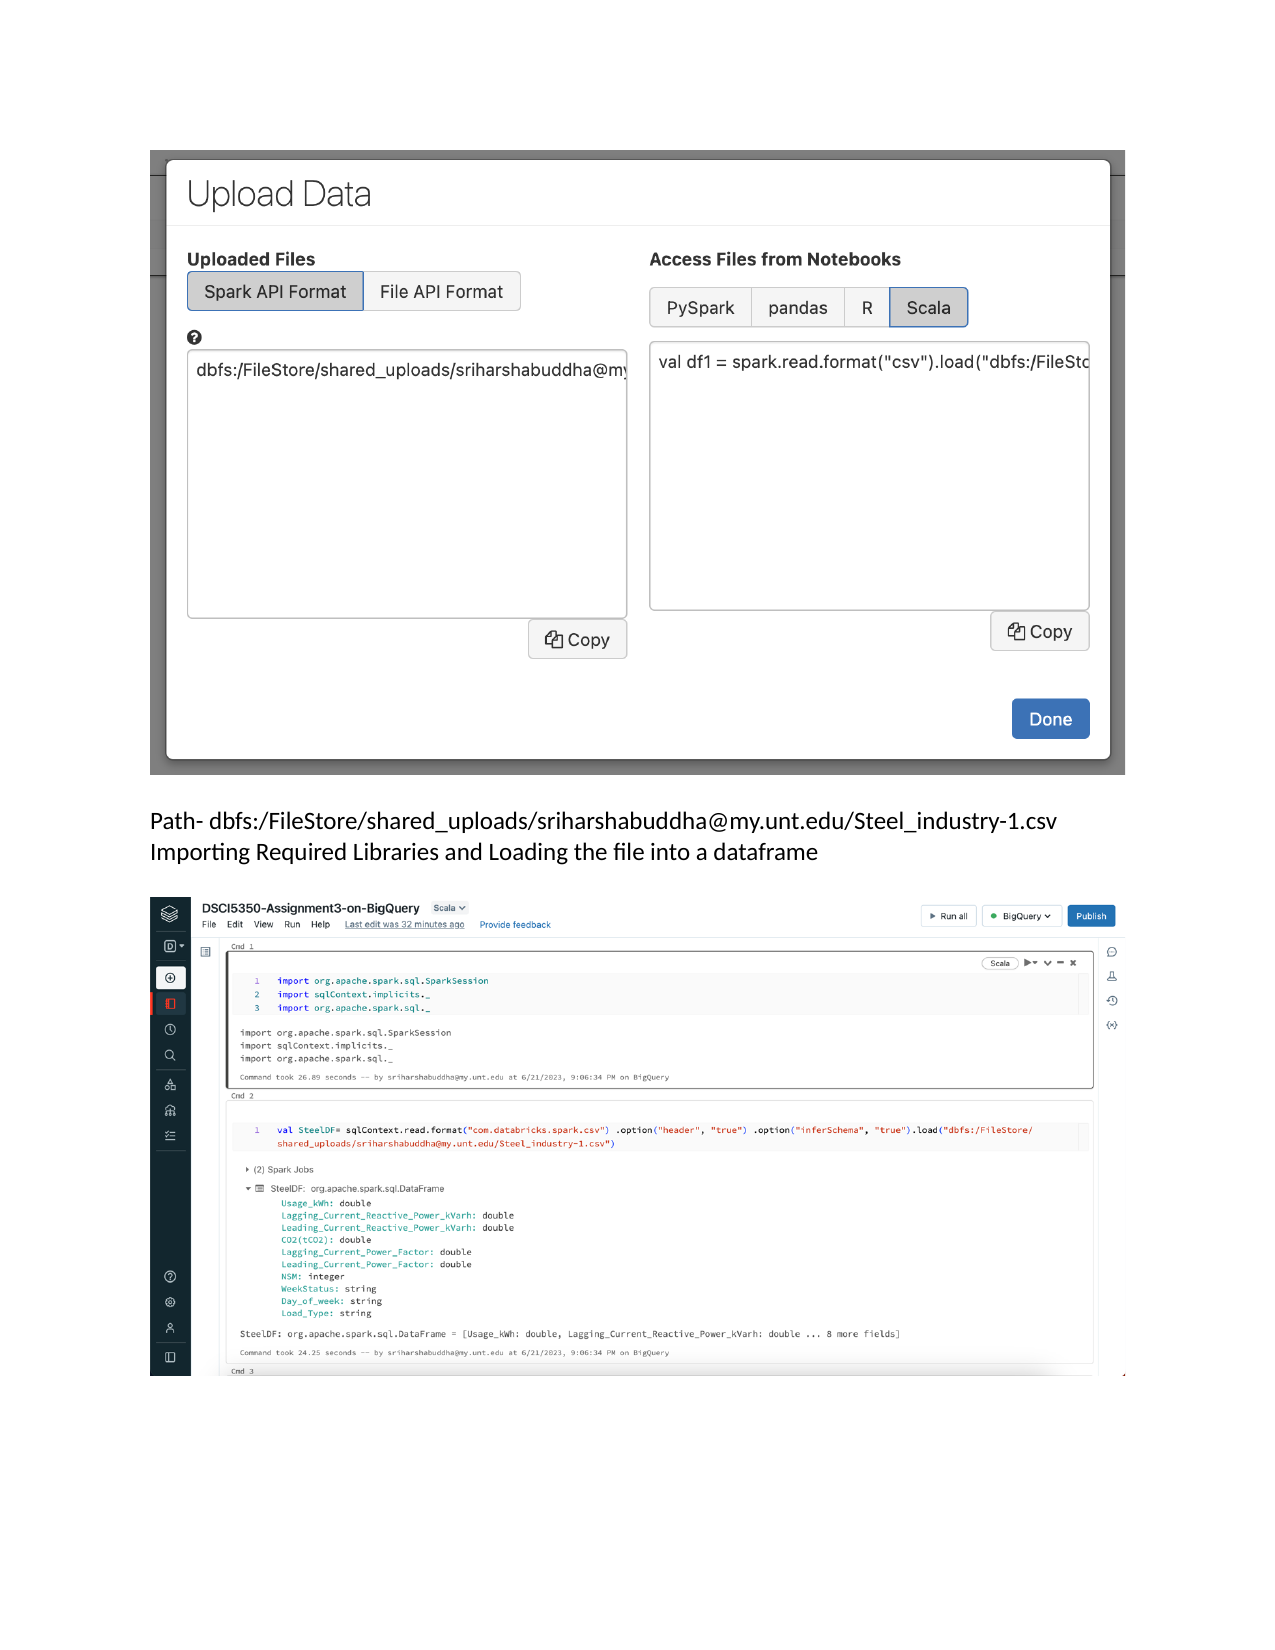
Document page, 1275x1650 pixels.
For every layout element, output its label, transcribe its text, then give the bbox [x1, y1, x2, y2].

text Importing Required Libraries and Loading the file into a dataframe [150, 836, 1125, 866]
picture [150, 150, 1125, 775]
text Path- dbfs:/FileStore/shared_uploads/sriharshabuddha@my.unt.edu/Steel_industry-1.csv [150, 805, 1125, 836]
picture [150, 897, 1125, 1376]
